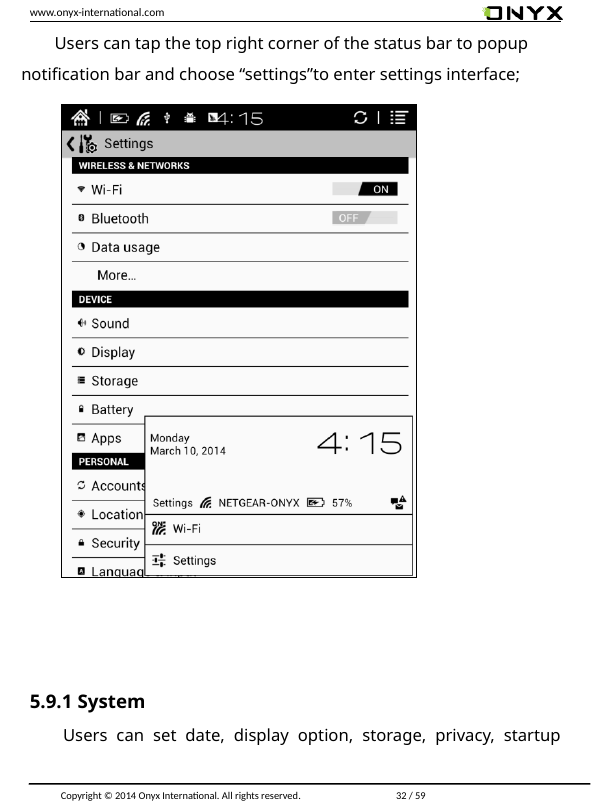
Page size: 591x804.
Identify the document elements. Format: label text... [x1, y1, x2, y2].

subtitle 5.9.1 System [29, 686, 561, 717]
text Users can tap the top right corner of the status bar to popup notification bar and choose “settings”to enter settings interface; [21, 27, 561, 90]
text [29, 719, 561, 750]
picture [62, 105, 416, 577]
picture [482, 6, 563, 20]
